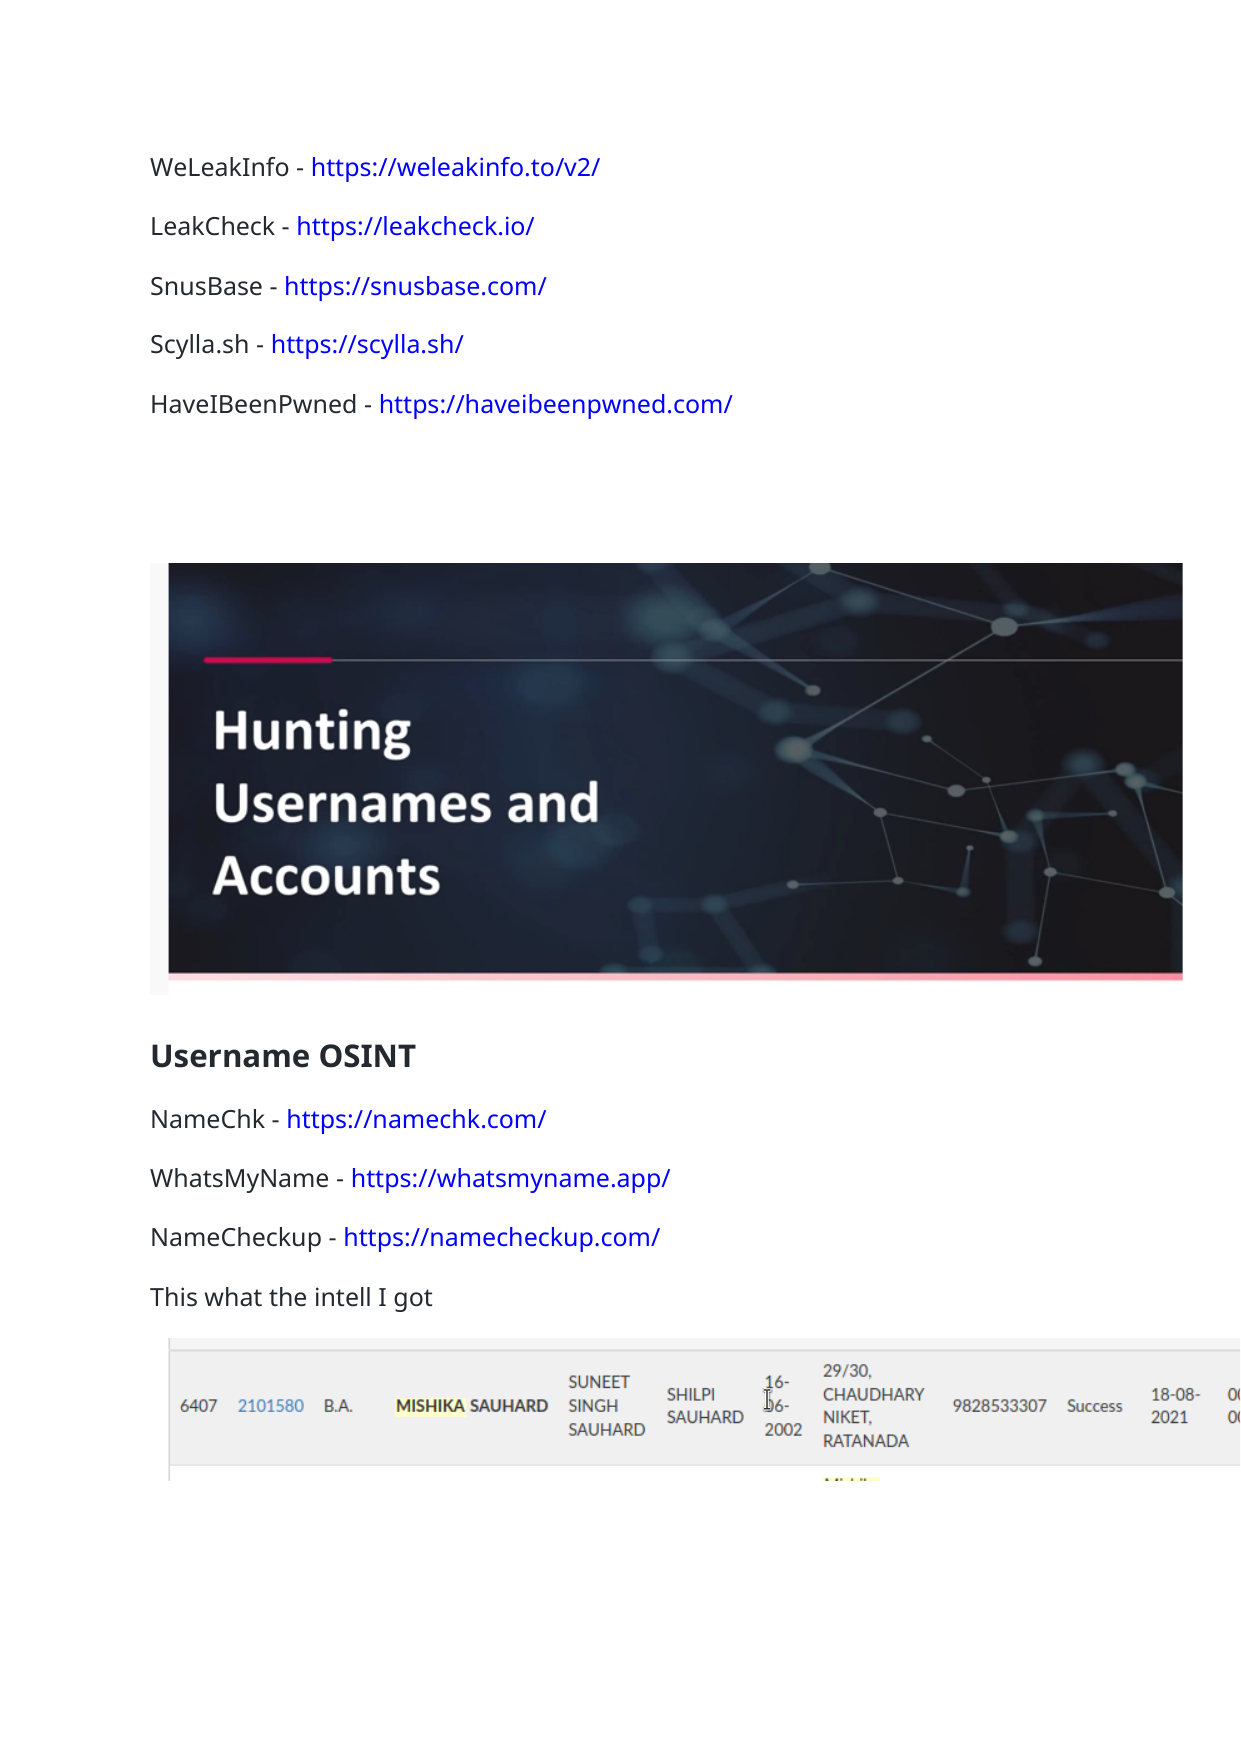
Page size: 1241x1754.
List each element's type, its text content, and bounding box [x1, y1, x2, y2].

text SnusBase - https://snusbase.com/ [150, 268, 1090, 302]
text This what the intell I got [150, 1279, 1090, 1313]
picture [150, 1338, 1241, 1481]
text NameCheckup - https://namecheckup.com/ [150, 1220, 1090, 1254]
subtitle Username OSINT [150, 1034, 1090, 1077]
text WeLeakInfo - https://weleakinfo.to/v2/ [150, 150, 1090, 184]
picture [150, 563, 1183, 995]
text NameChk - https://namechk.com/ [150, 1102, 1090, 1136]
text LeakCheck - https://leakcheck.io/ [150, 209, 1090, 243]
text Scylla.sh - https://scylla.sh/ [150, 327, 1090, 361]
text HaveIBeenPwned - https://haveibeenpwned.com/ [150, 386, 1090, 420]
text WhatsMyName - https://whatsmyname.app/ [150, 1161, 1090, 1195]
